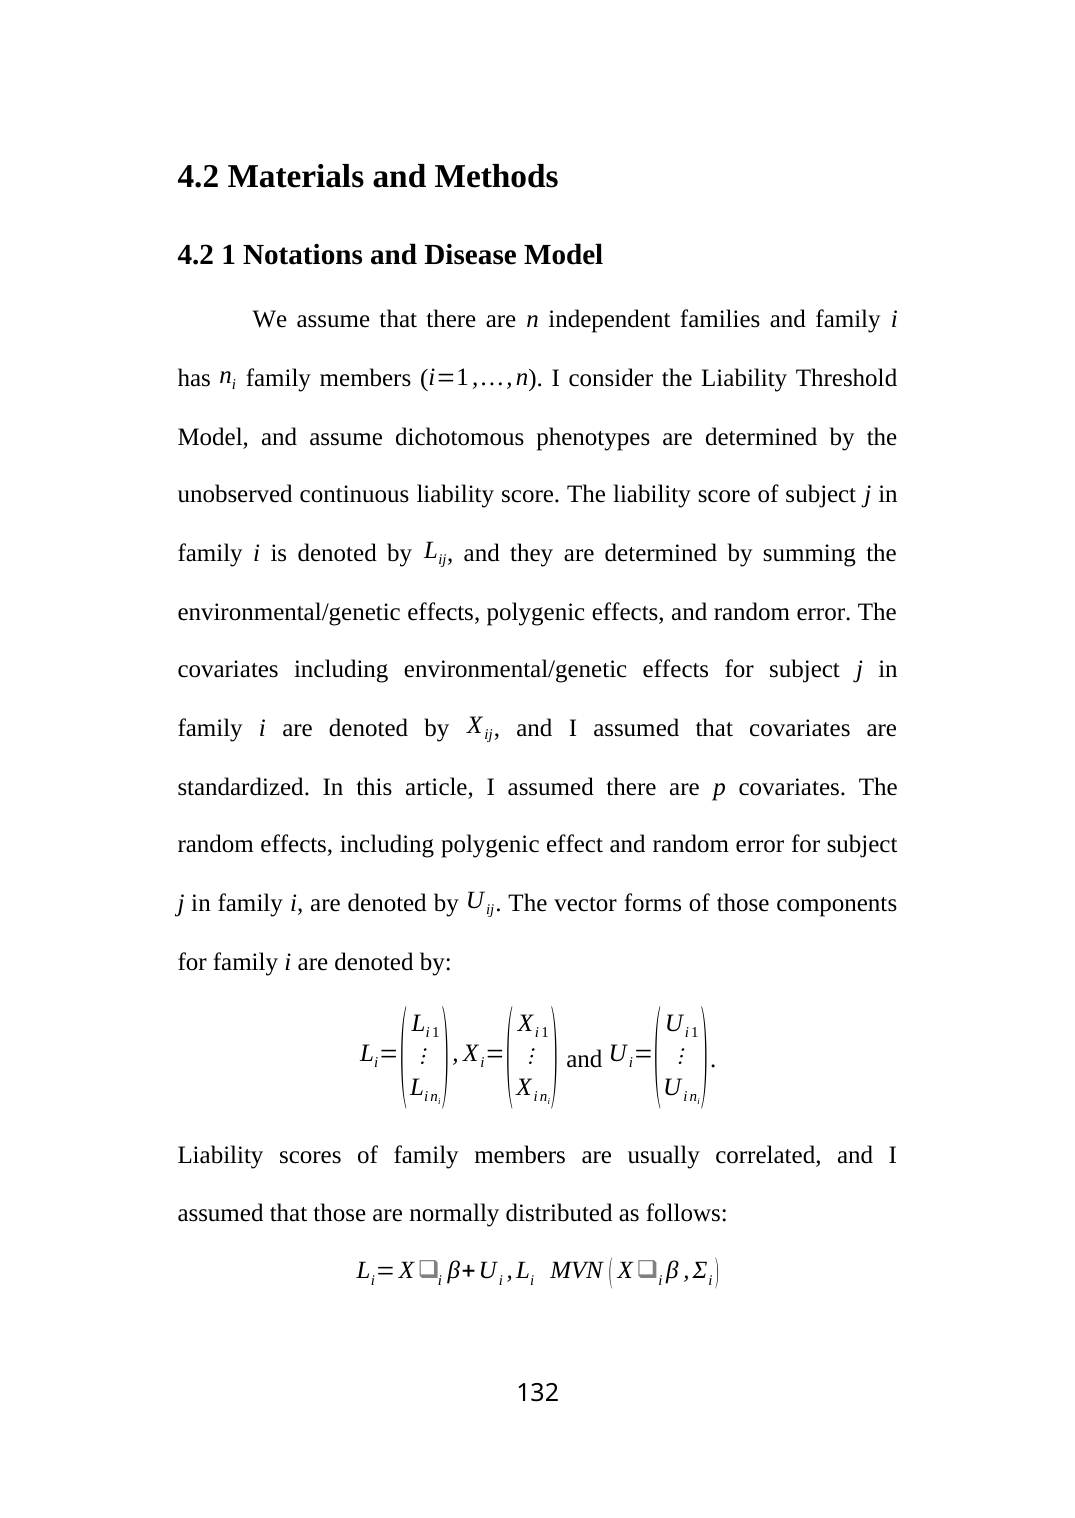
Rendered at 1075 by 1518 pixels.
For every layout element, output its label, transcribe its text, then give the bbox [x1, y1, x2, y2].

text and . [177, 1004, 898, 1112]
text We assume that there are n independent families and family i has family members (). I consider the Liability Threshold Model, and assume dichotomous phenotypes are determined by the unobserved continuous liability score. The liability score of subject j in family i is denoted by , and they are determined by summing the environmental/genetic effects, polygenic effects, and random error. The covariates including environmental/genetic effects for subject j in family i are denoted by , and I assumed that covariates are standardized. In this article, I assumed there are p covariates. The random effects, including polygenic effect and random error for subject j in family i, are denoted by . The vector forms of those components for family i are denoted by: [177, 304, 898, 976]
text Liability scores of family members are usually correlated, and I assumed that those are normally distributed as follows: [177, 1141, 898, 1227]
subtitle 4.2 1 Notations and Disease Model [177, 237, 898, 270]
subtitle 4.2 Materials and Methods [177, 156, 898, 194]
